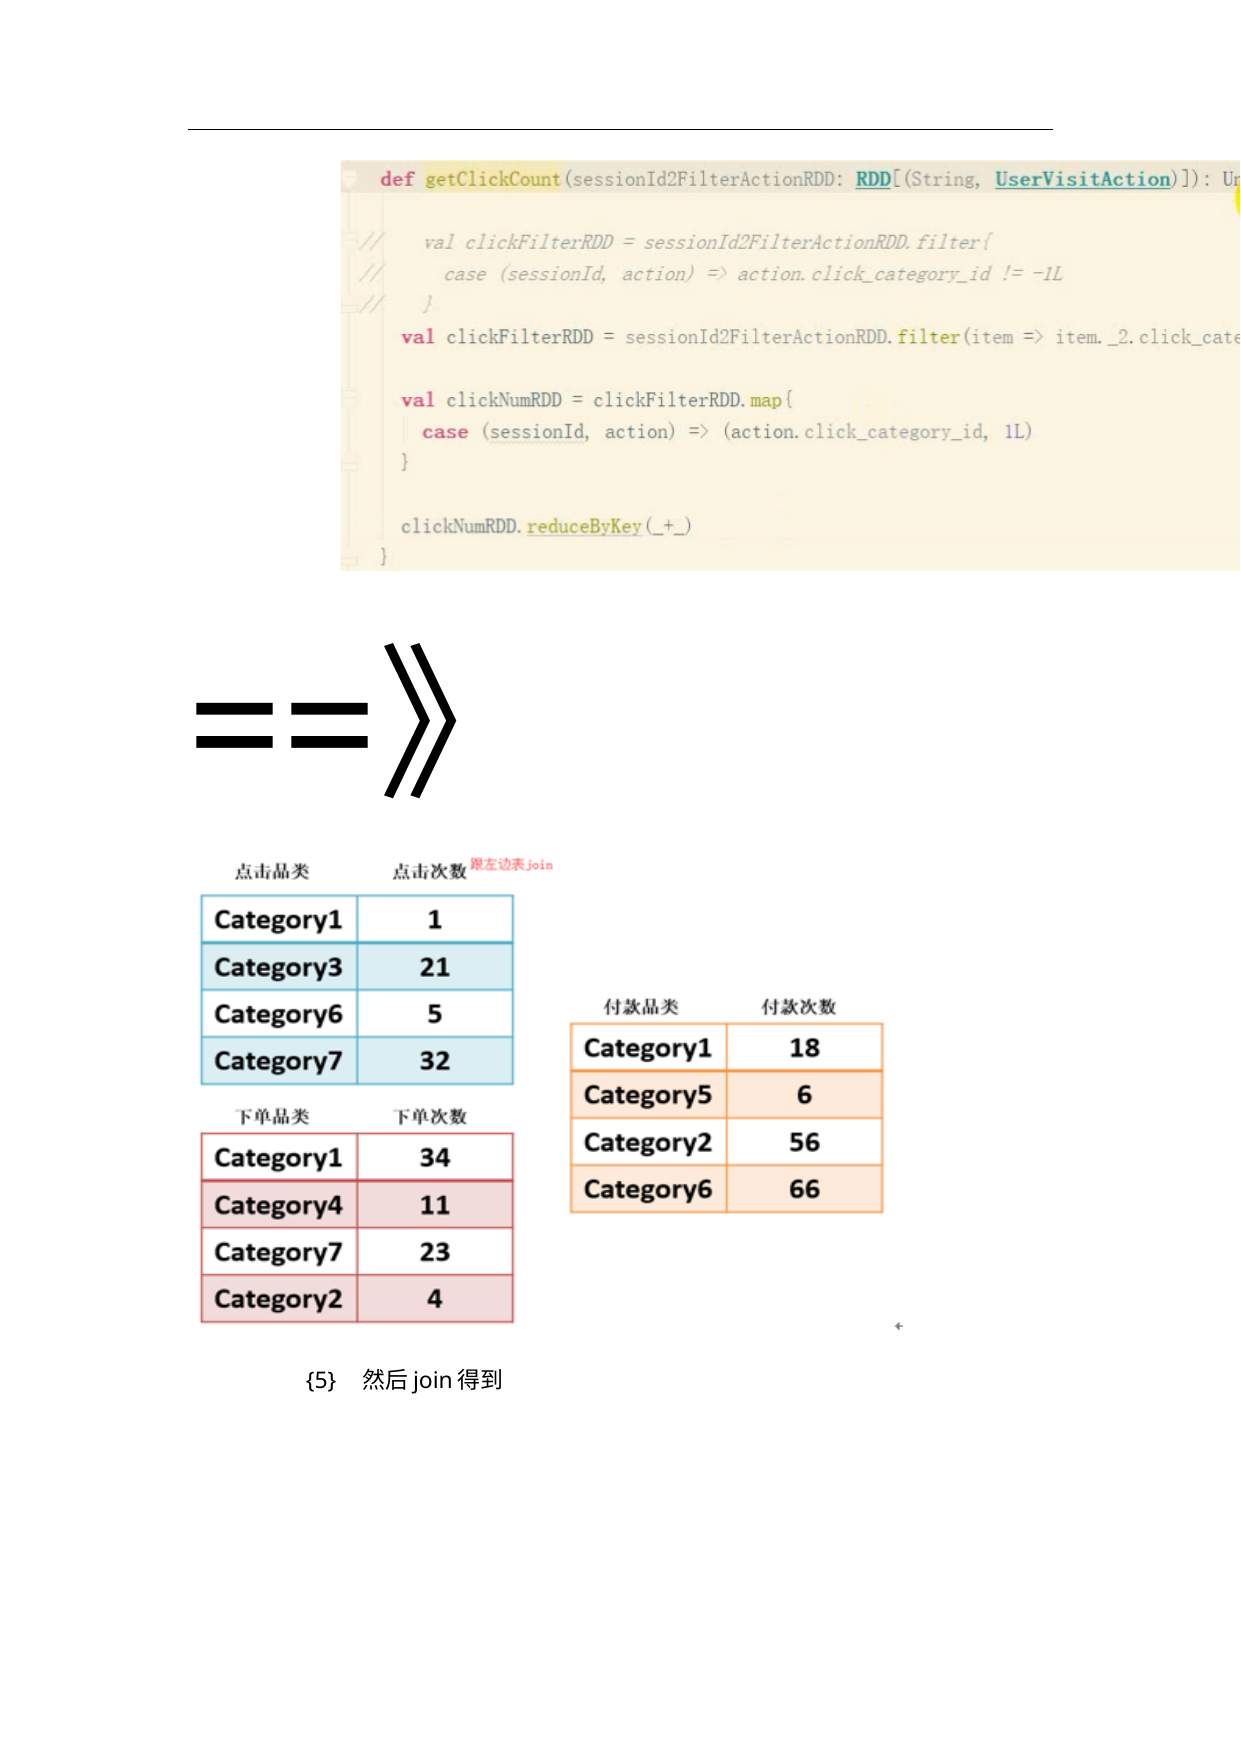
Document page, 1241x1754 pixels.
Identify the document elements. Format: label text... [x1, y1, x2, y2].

picture [340, 160, 1241, 571]
picture [187, 843, 903, 1330]
subtitle 然后join得到 [306, 1346, 1053, 1411]
